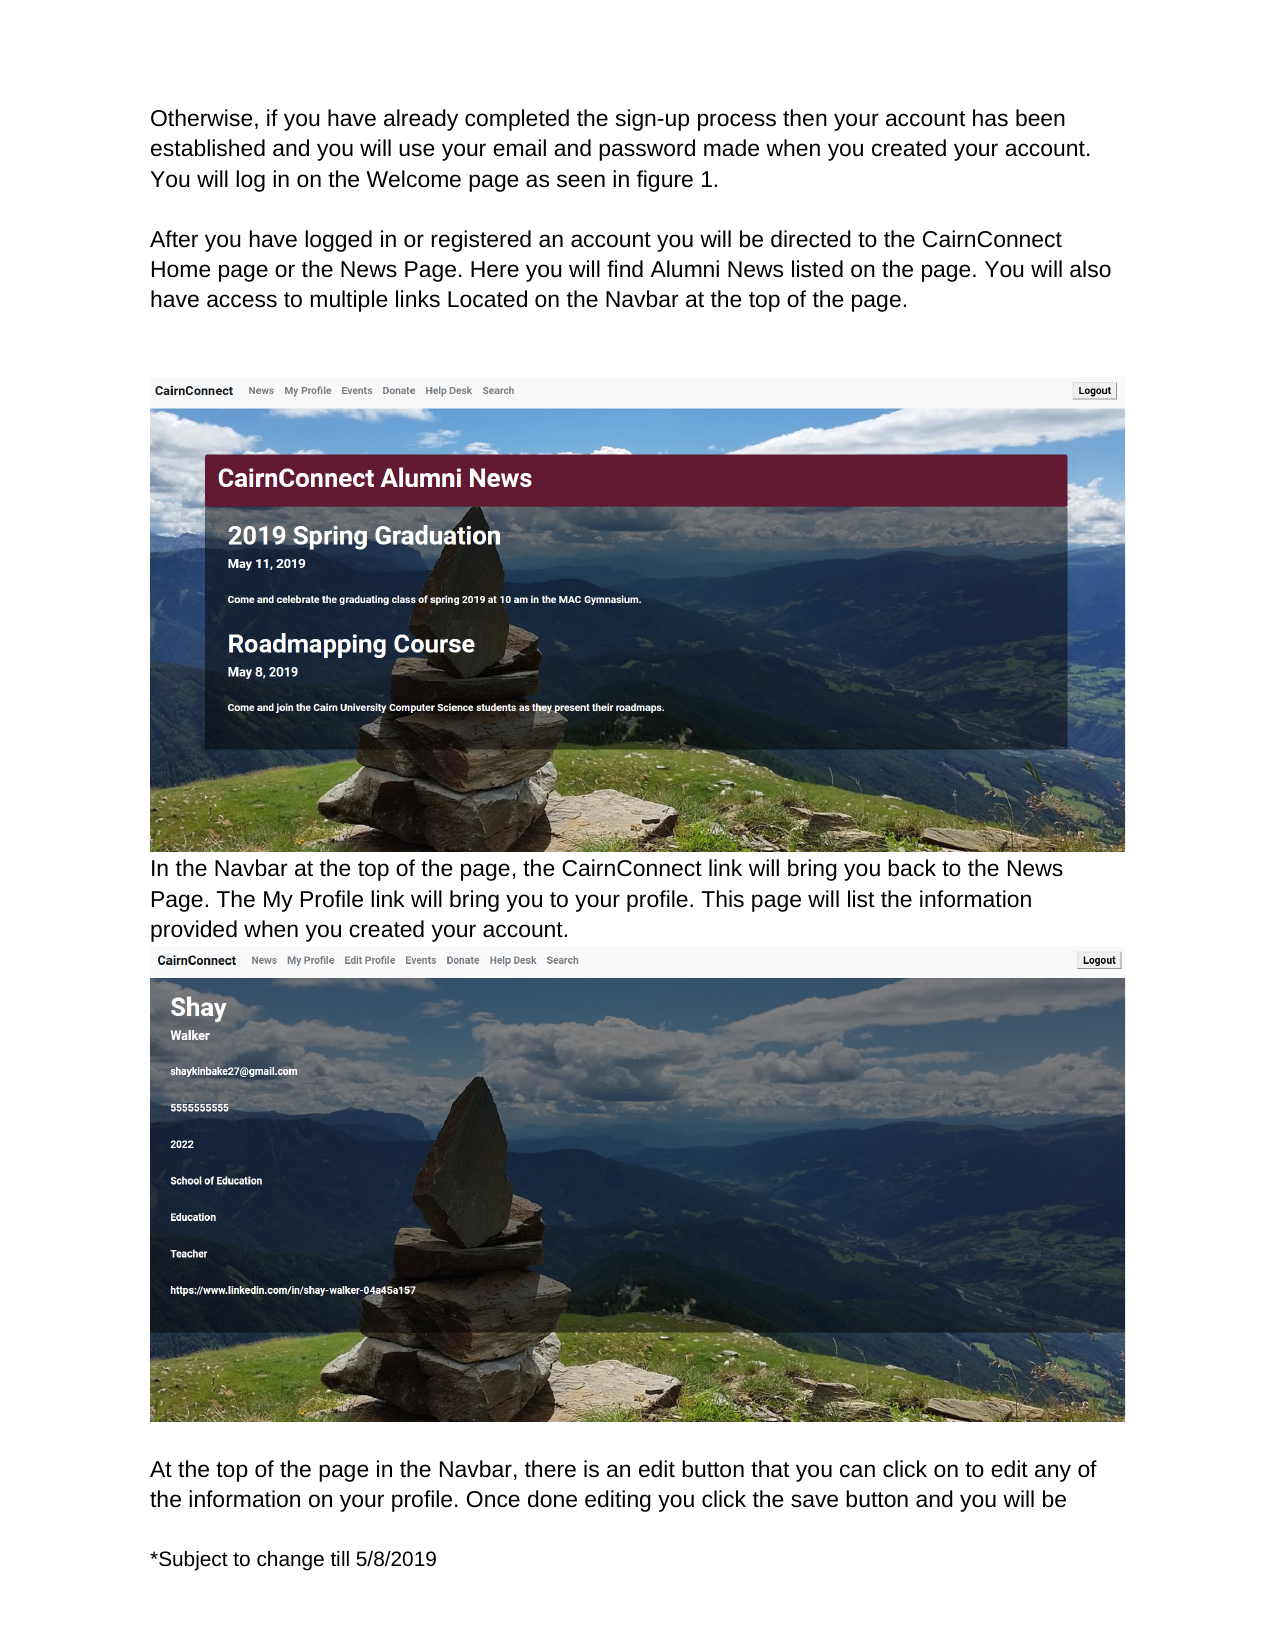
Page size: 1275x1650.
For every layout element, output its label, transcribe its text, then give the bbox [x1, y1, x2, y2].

picture [150, 377, 1125, 852]
text After you have logged in or registered an account you will be directed to the CairnConnect Home page or the News Page. Here you will find Alumni News listed on the page. You will also have access to multiple links Located on the Navbar at the top of the page. [150, 226, 1125, 313]
text Otherwise, if you have already completed the sign-up process then your account has been established and you will use your email and password made when you created your account. You will log in on the Welcome page as seen in figure 1. [150, 105, 1125, 192]
text In the Navbar at the top of the page, the CairnConnect link will bring you back to the News Page. The My Profile link will bring you to your profile. This page will list the information provided when you created your account. [150, 855, 1125, 942]
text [150, 1456, 1125, 1512]
picture [150, 946, 1125, 1422]
